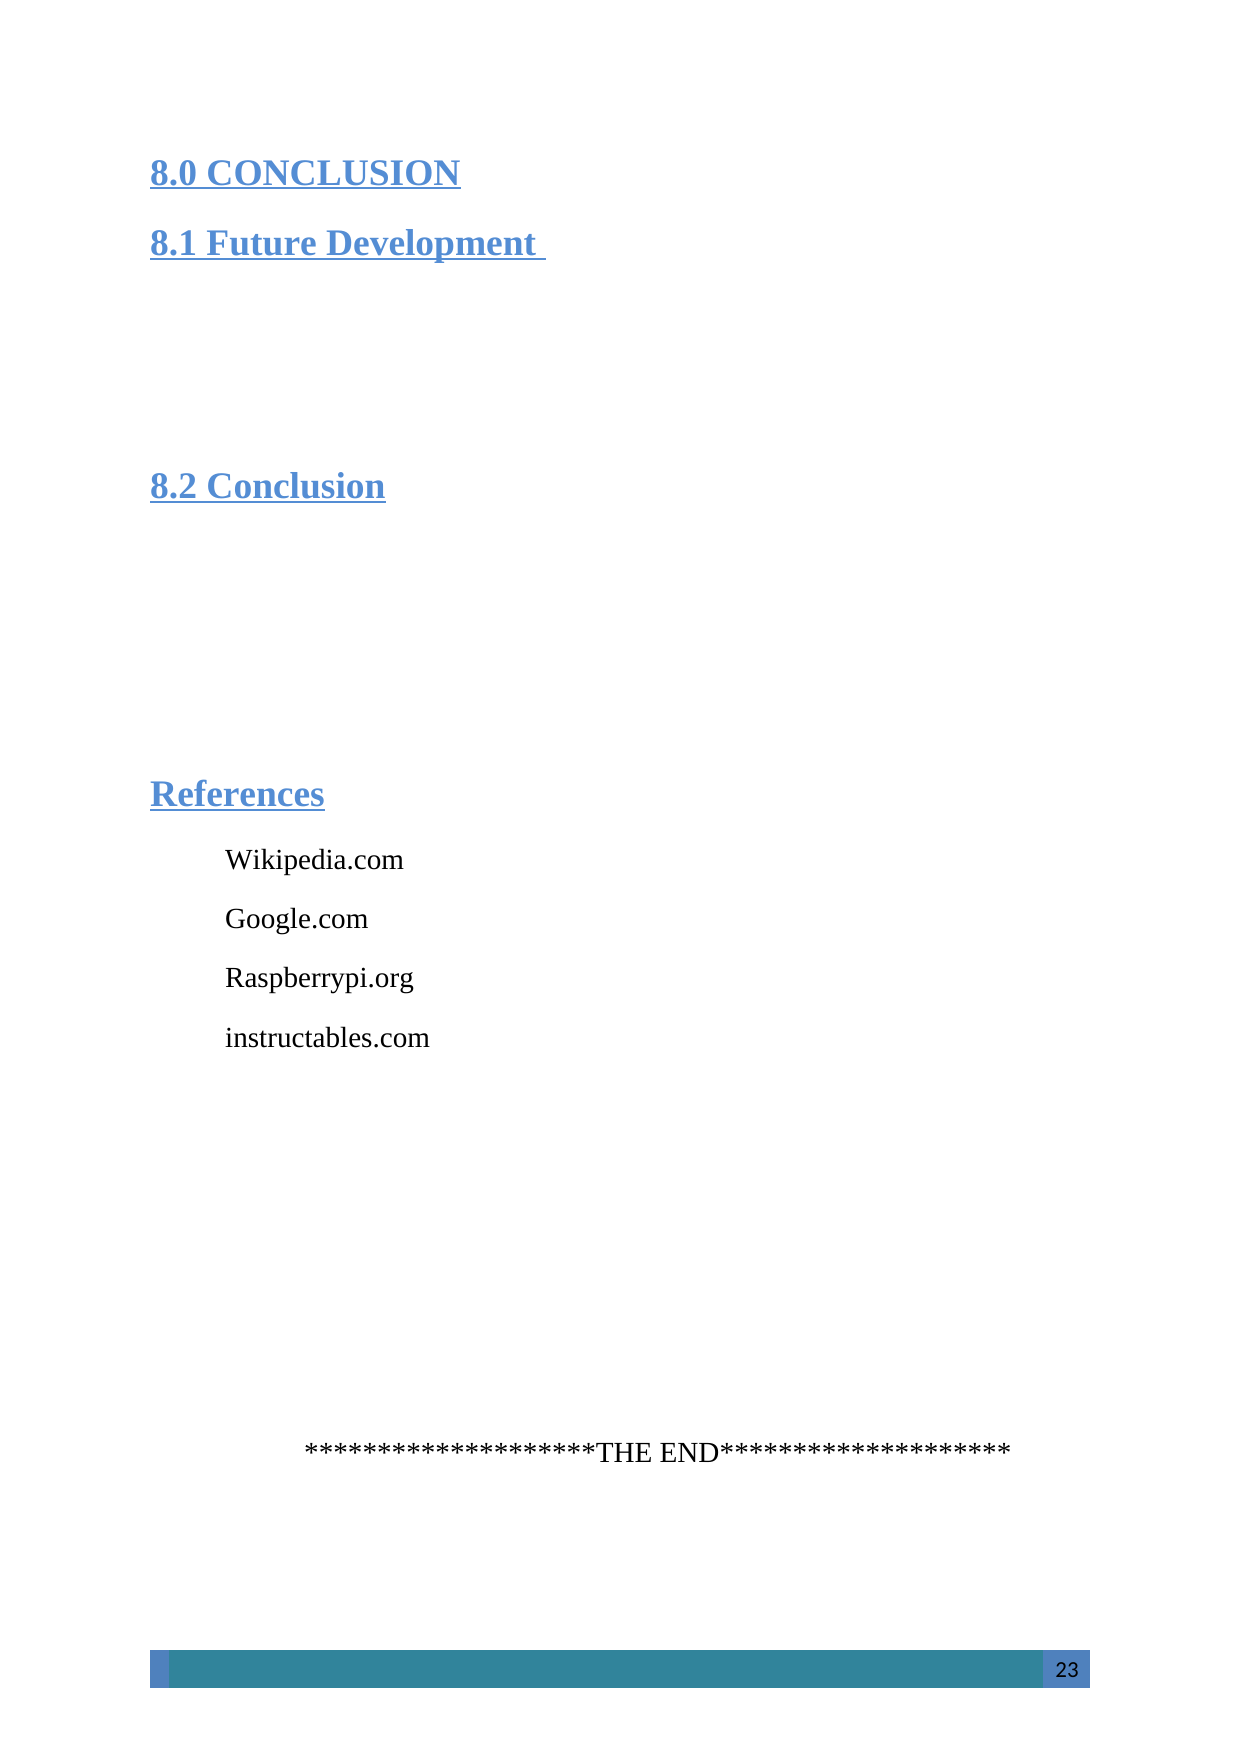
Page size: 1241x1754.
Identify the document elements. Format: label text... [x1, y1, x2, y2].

text instructables.com [150, 1020, 1090, 1053]
text Wikipedia.com [150, 842, 1090, 875]
text 8.0 CONCLUSION [150, 150, 1090, 193]
text 8.2 Conclusion [150, 463, 1090, 507]
text 8.1 Future Development [150, 220, 1090, 263]
text Raspberrypi.org [150, 961, 1090, 994]
text Google.com [150, 901, 1090, 935]
text ********************THE END******************** [150, 1436, 1090, 1469]
text References [150, 771, 1090, 814]
